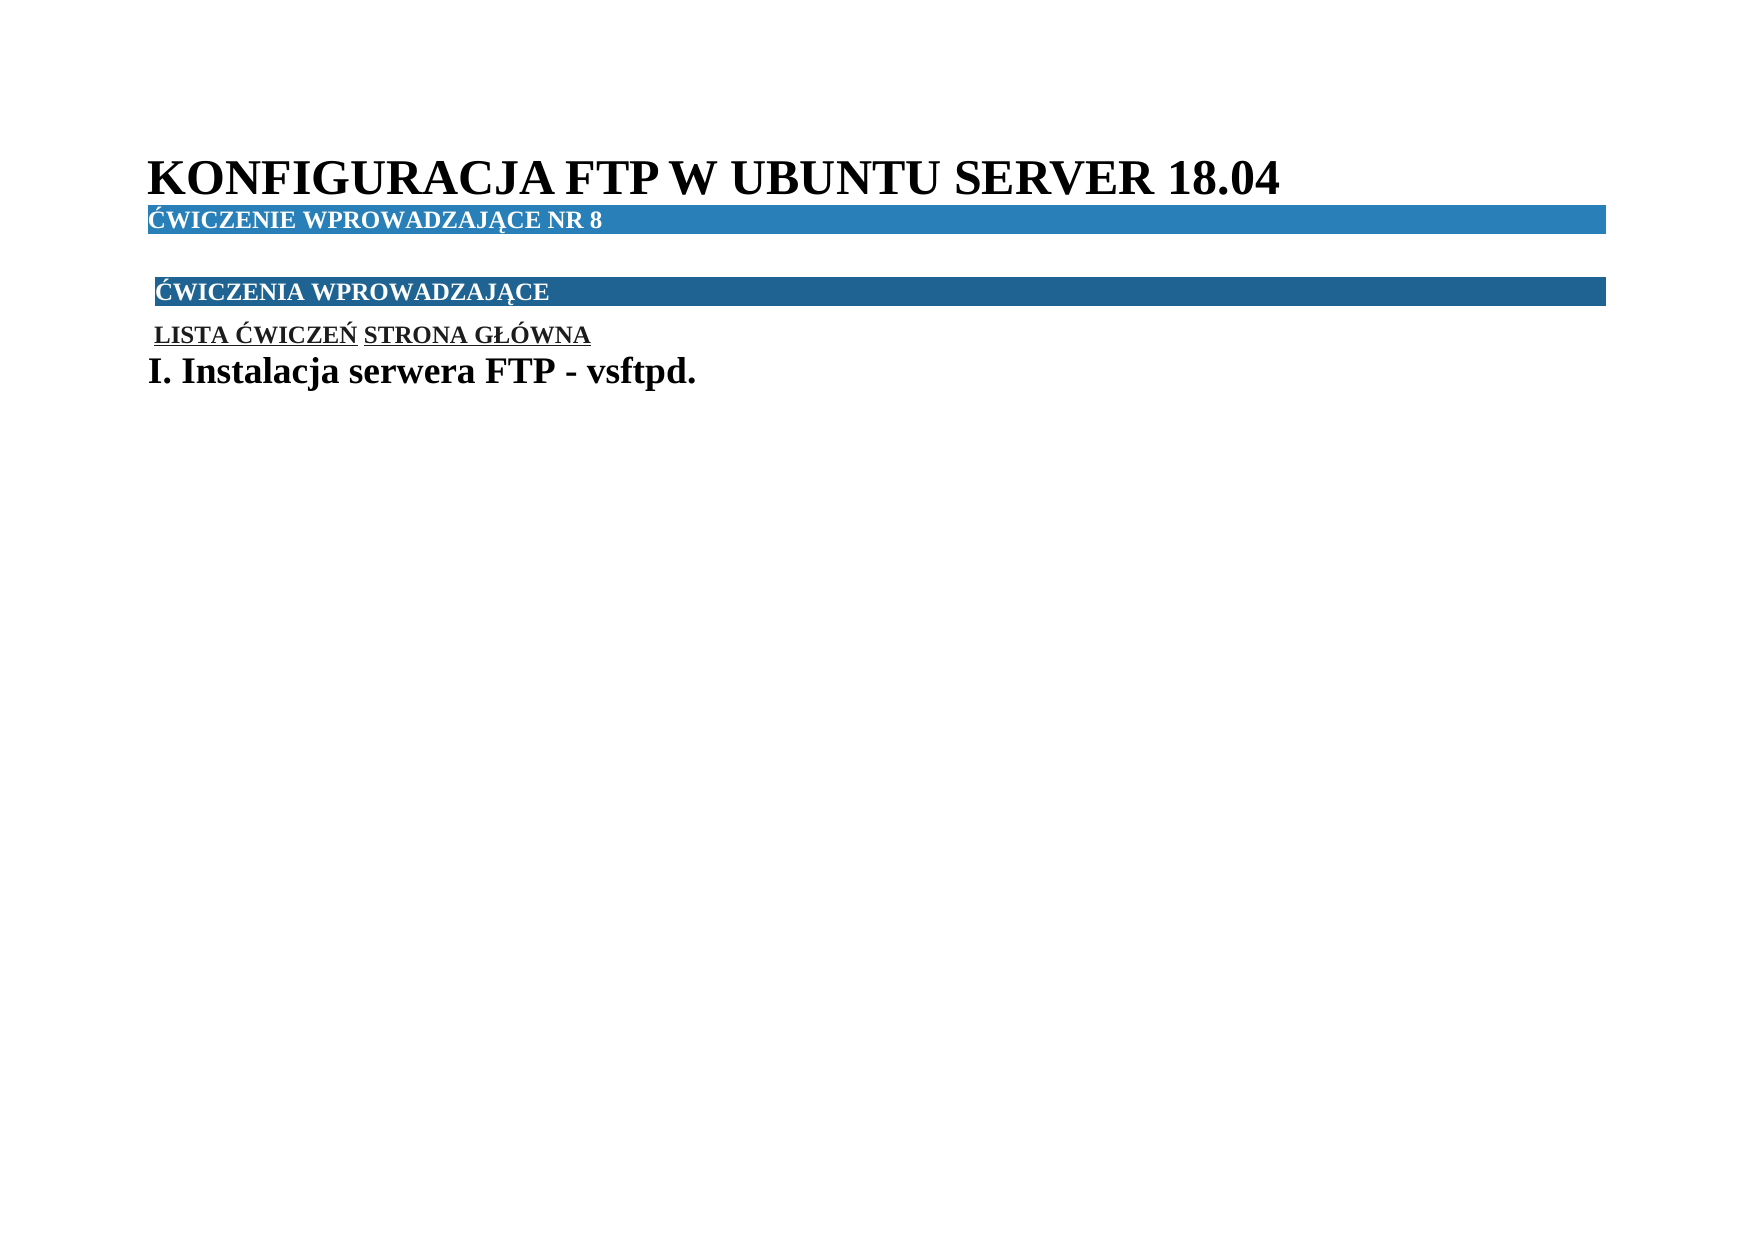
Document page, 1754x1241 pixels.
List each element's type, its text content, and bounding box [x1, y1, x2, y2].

text ĆWICZENIE WPROWADZAJĄCE NR 8 [148, 205, 1606, 234]
text LISTA ĆWICZEŃ STRONA GŁÓWNA [148, 320, 1606, 348]
text ĆWICZENIA WPROWADZAJĄCE [155, 277, 1606, 306]
text I. Instalacja serwera FTP - vsftpd. [148, 348, 1606, 392]
text KONFIGURACJA FTP W UBUNTU SERVER 18.04 [148, 148, 1606, 205]
